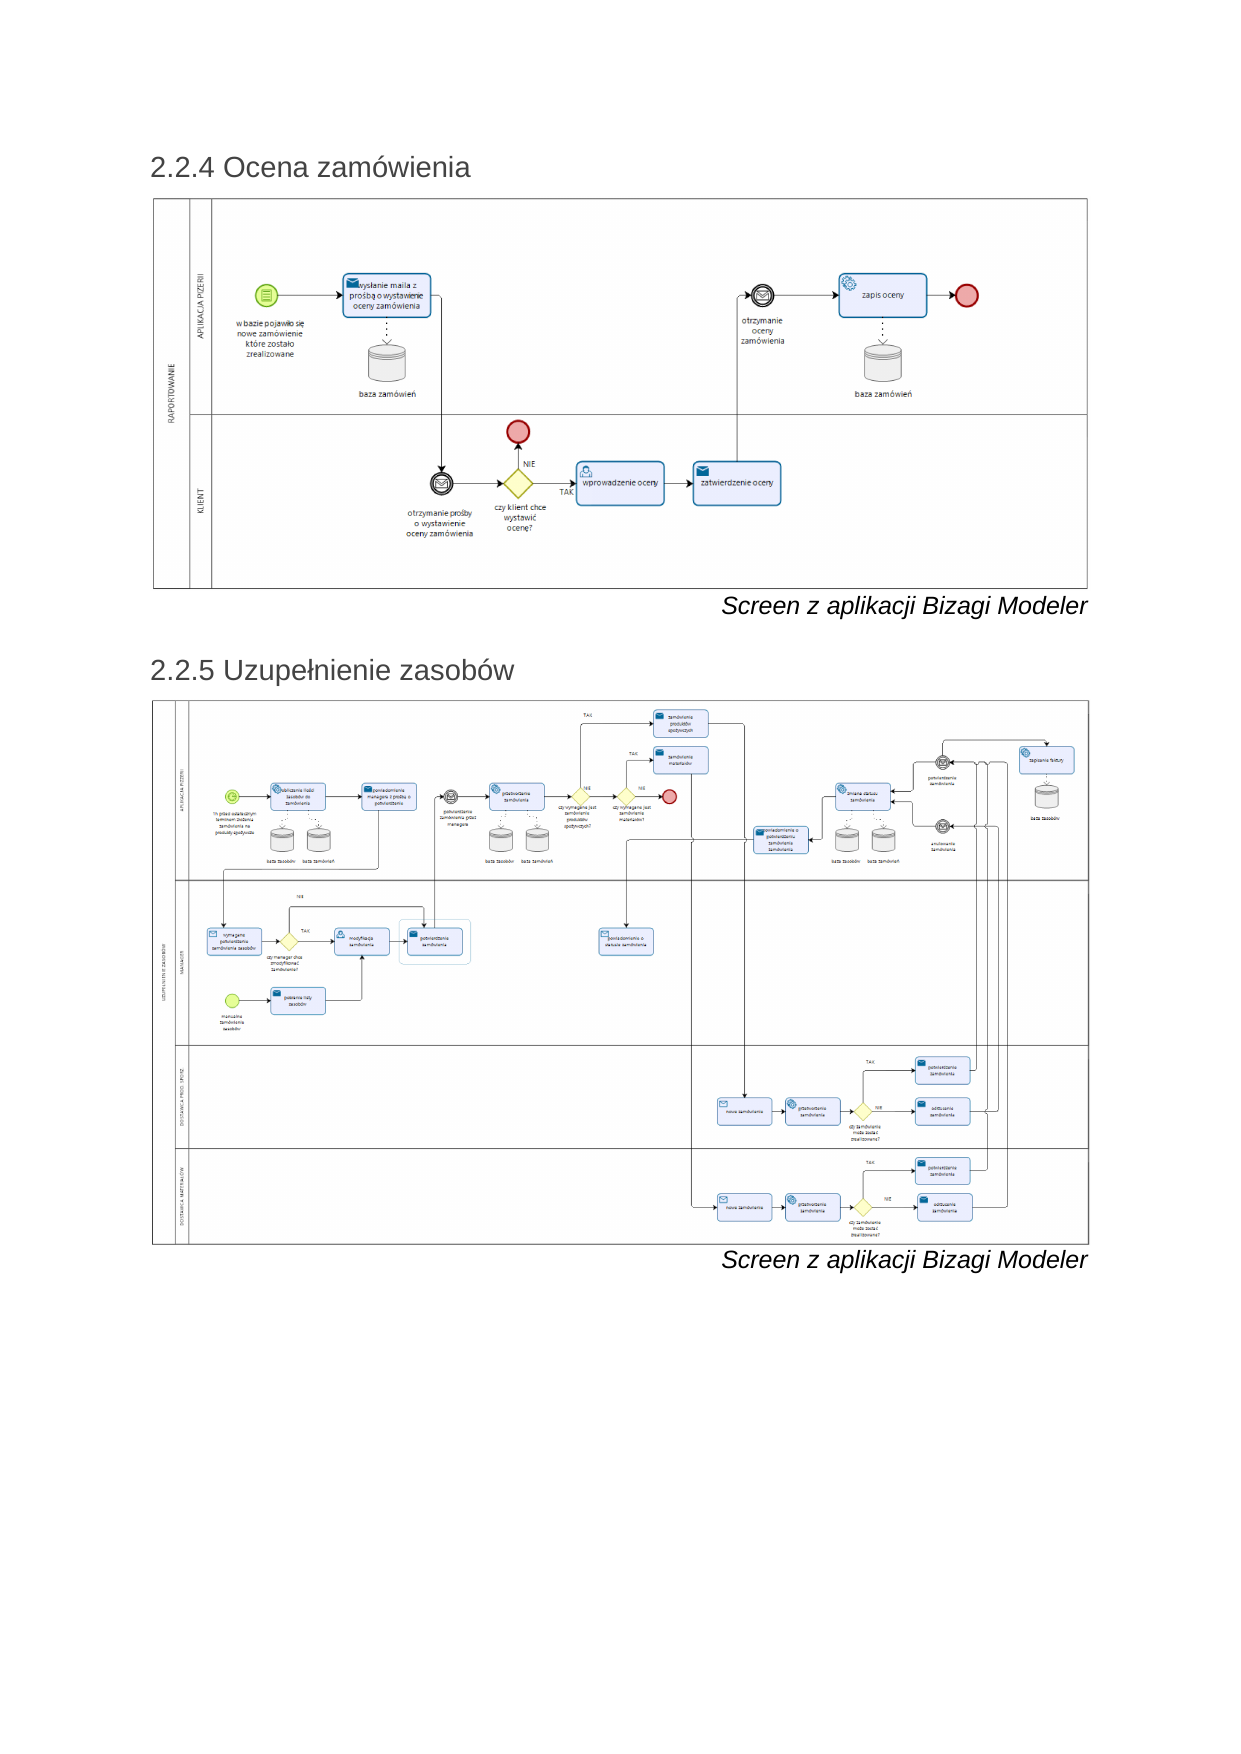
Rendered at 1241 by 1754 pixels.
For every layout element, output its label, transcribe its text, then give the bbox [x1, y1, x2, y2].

subtitle 2.2.5 Uzupełnienie zasobów [150, 653, 1090, 686]
text Screen z aplikacji Bizagi Modeler [150, 591, 1090, 619]
text Screen z aplikacji Bizagi Modeler [150, 1246, 1090, 1274]
picture [150, 699, 1091, 1246]
picture [150, 196, 1091, 591]
subtitle 2.2.4 Ocena zamówienia [150, 150, 1090, 183]
